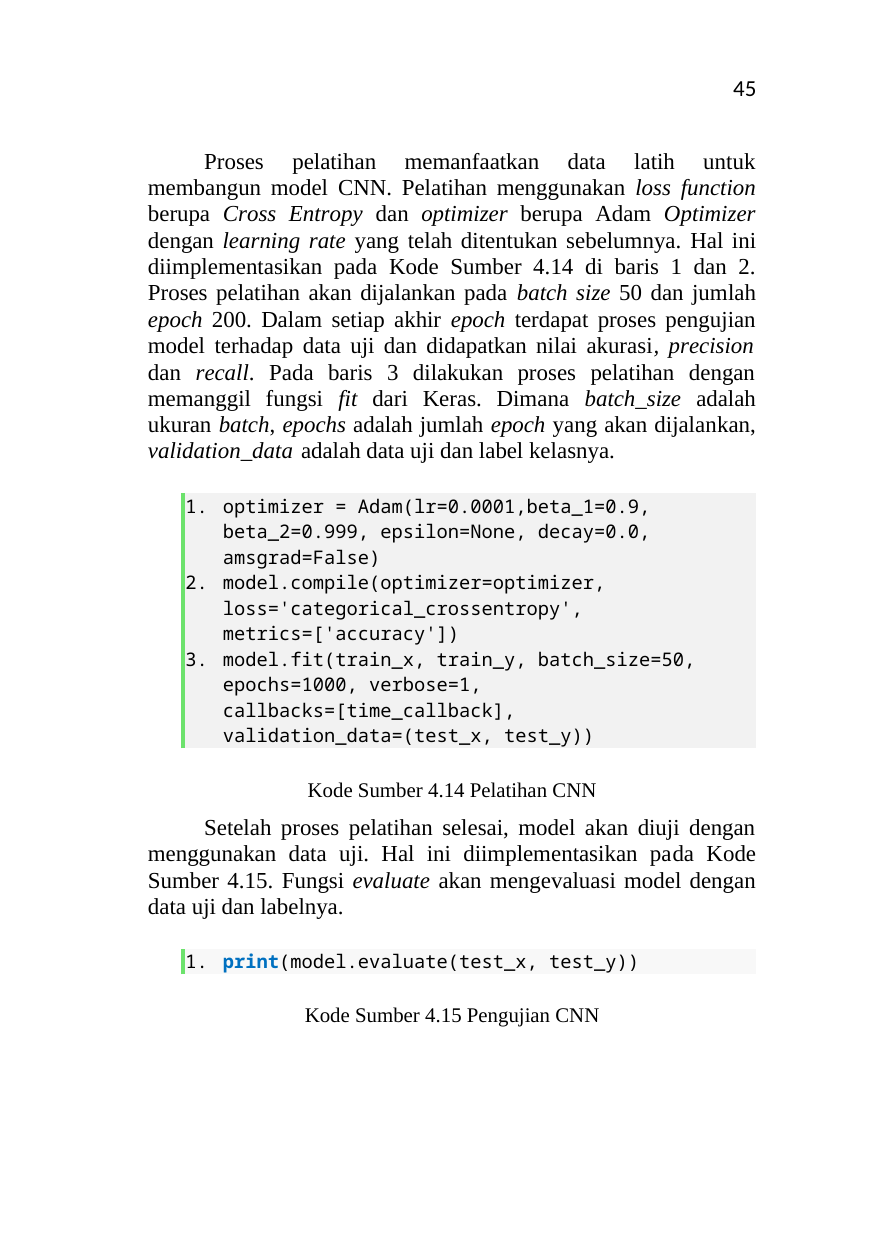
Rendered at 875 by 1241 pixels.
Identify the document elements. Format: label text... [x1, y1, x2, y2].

list model.fit(train_x, train_y, batch_size=50, epochs=1000, verbose=1, callbacks=[time_callback], validation_data=(test_x, test_y)) [185, 646, 756, 748]
list model.compile(optimizer=optimizer, loss='categorical_crossentropy', metrics=['accuracy']) [185, 570, 756, 646]
list print(model.evaluate(test_x, test_y)) [185, 949, 756, 974]
text Proses pelatihan memanfaatkan data latih untuk membangun model CNN. Pelatihan menggunakan loss function berupa Cross Entropy dan optimizer berupa Adam Optimizer dengan learning rate yang telah ditentukan sebelumnya. Hal ini diimplementasikan pada Kode Sumber 4.14 di baris 1 dan 2. Proses pelatihan akan dijalankan pada batch size 50 dan jumlah epoch 200. Dalam setiap akhir epoch terdapat proses pengujian model terhadap data uji dan didapatkan nilai akurasi, precision dan recall. Pada baris 3 dilakukan proses pelatihan dengan memanggil fungsi fit dari Keras. Dimana batch_size adalah ukuran batch, epochs adalah jumlah epoch yang akan dijalankan, validation_data adalah data uji dan label kelasnya. [148, 148, 756, 464]
text Kode Sumber 4.14 Pelatihan CNN [148, 777, 756, 802]
text Setelah proses pelatihan selesai, model akan diuji dengan menggunakan data uji. Hal ini diimplementasikan pada Kode Sumber 4.15. Fungsi evaluate akan mengevaluasi model dengan data uji dan labelnya. [148, 814, 756, 919]
text Kode Sumber 4.15 Pengujian CNN [148, 1003, 756, 1027]
list optimizer = Adam(lr=0.0001,beta_1=0.9, beta_2=0.999, epsilon=None, decay=0.0, amsgrad=False) [185, 493, 756, 570]
